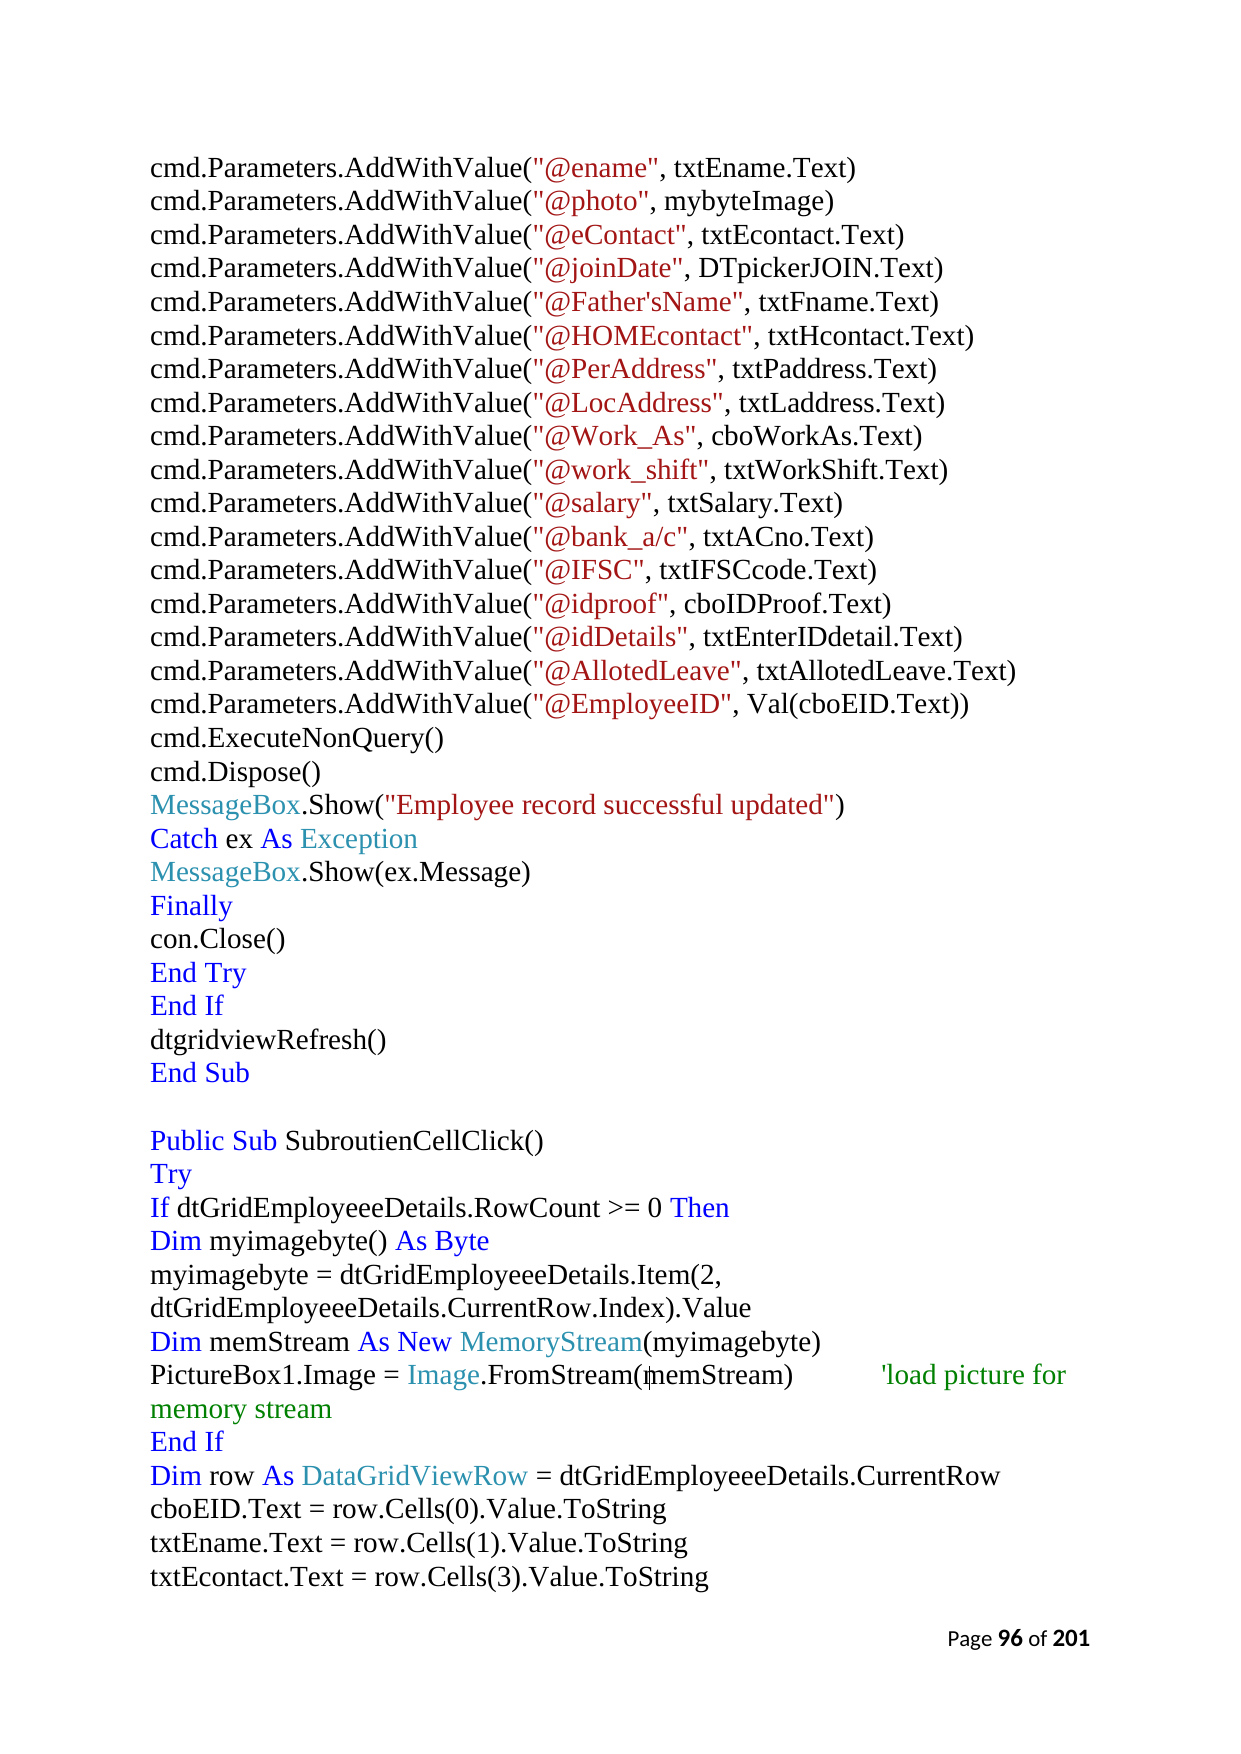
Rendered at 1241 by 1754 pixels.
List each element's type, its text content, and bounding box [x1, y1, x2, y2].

text Dim row As DataGridViewRow = dtGridEmployeeeDetails.CurrentRow [150, 1458, 1090, 1492]
text Catch ex As Exception [150, 821, 1090, 854]
text End Try [150, 955, 1090, 988]
text cmd.Parameters.AddWithValue("@salary", txtSalary.Text) [150, 485, 1090, 519]
text cmd.Parameters.AddWithValue("@bank_a/c", txtACno.Text) [150, 519, 1090, 552]
text End If [150, 1424, 1090, 1458]
text cmd.Dispose() [150, 754, 1090, 787]
text cmd.Parameters.AddWithValue("@joinDate", DTpickerJOIN.Text) [150, 251, 1090, 284]
text cmd.Parameters.AddWithValue("@Work_As", cboWorkAs.Text) [150, 418, 1090, 452]
text MessageBox.Show(ex.Message) [150, 854, 1090, 888]
text MessageBox.Show("Employee record successful updated") [150, 787, 1090, 821]
text cmd.Parameters.AddWithValue("@work_shift", txtWorkShift.Text) [150, 452, 1090, 485]
text cmd.Parameters.AddWithValue("@photo", mybyteImage) [150, 183, 1090, 217]
text cmd.ExecuteNonQuery() [150, 720, 1090, 754]
text txtEname.Text = row.Cells(1).Value.ToString [150, 1525, 1090, 1559]
text Try [150, 1156, 1090, 1190]
text cmd.Parameters.AddWithValue("@ename", txtEname.Text) [150, 150, 1090, 183]
text If dtGridEmployeeeDetails.RowCount >= 0 Then [150, 1190, 1090, 1223]
text cmd.Parameters.AddWithValue("@AllotedLeave", txtAllotedLeave.Text) [150, 653, 1090, 687]
text cmd.Parameters.AddWithValue("@idproof", cboIDProof.Text) [150, 586, 1090, 619]
text cmd.Parameters.AddWithValue("@Father'sName", txtFname.Text) [150, 284, 1090, 318]
text myimagebyte = dtGridEmployeeeDetails.Item(2, dtGridEmployeeeDetails.CurrentRow.Index).Value [150, 1257, 1090, 1324]
text cmd.Parameters.AddWithValue("@LocAddress", txtLaddress.Text) [150, 385, 1090, 418]
text cmd.Parameters.AddWithValue("@EmployeeID", Val(cboEID.Text)) [150, 687, 1090, 720]
text Public Sub SubroutienCellClick() [150, 1123, 1090, 1156]
text txtEcontact.Text = row.Cells(3).Value.ToString [150, 1559, 1090, 1592]
text End Sub [150, 1056, 1090, 1089]
text cmd.Parameters.AddWithValue("@HOMEcontact", txtHcontact.Text) [150, 318, 1090, 351]
text PictureBox1.Image = Image.FromStream(memStream) 'load picture for memory stream [150, 1357, 1090, 1424]
text con.Close() [150, 921, 1090, 955]
text cboEID.Text = row.Cells(0).Value.ToString [150, 1492, 1090, 1525]
text dtgridviewRefresh() [150, 1022, 1090, 1056]
text Dim memStream As New MemoryStream(myimagebyte) [150, 1324, 1090, 1357]
text cmd.Parameters.AddWithValue("@idDetails", txtEnterIDdetail.Text) [150, 619, 1090, 653]
text End If [150, 988, 1090, 1022]
text Dim myimagebyte() As Byte [150, 1223, 1090, 1257]
text cmd.Parameters.AddWithValue("@PerAddress", txtPaddress.Text) [150, 351, 1090, 385]
text Finally [150, 888, 1090, 921]
text cmd.Parameters.AddWithValue("@eContact", txtEcontact.Text) [150, 217, 1090, 251]
text cmd.Parameters.AddWithValue("@IFSC", txtIFSCcode.Text) [150, 552, 1090, 586]
